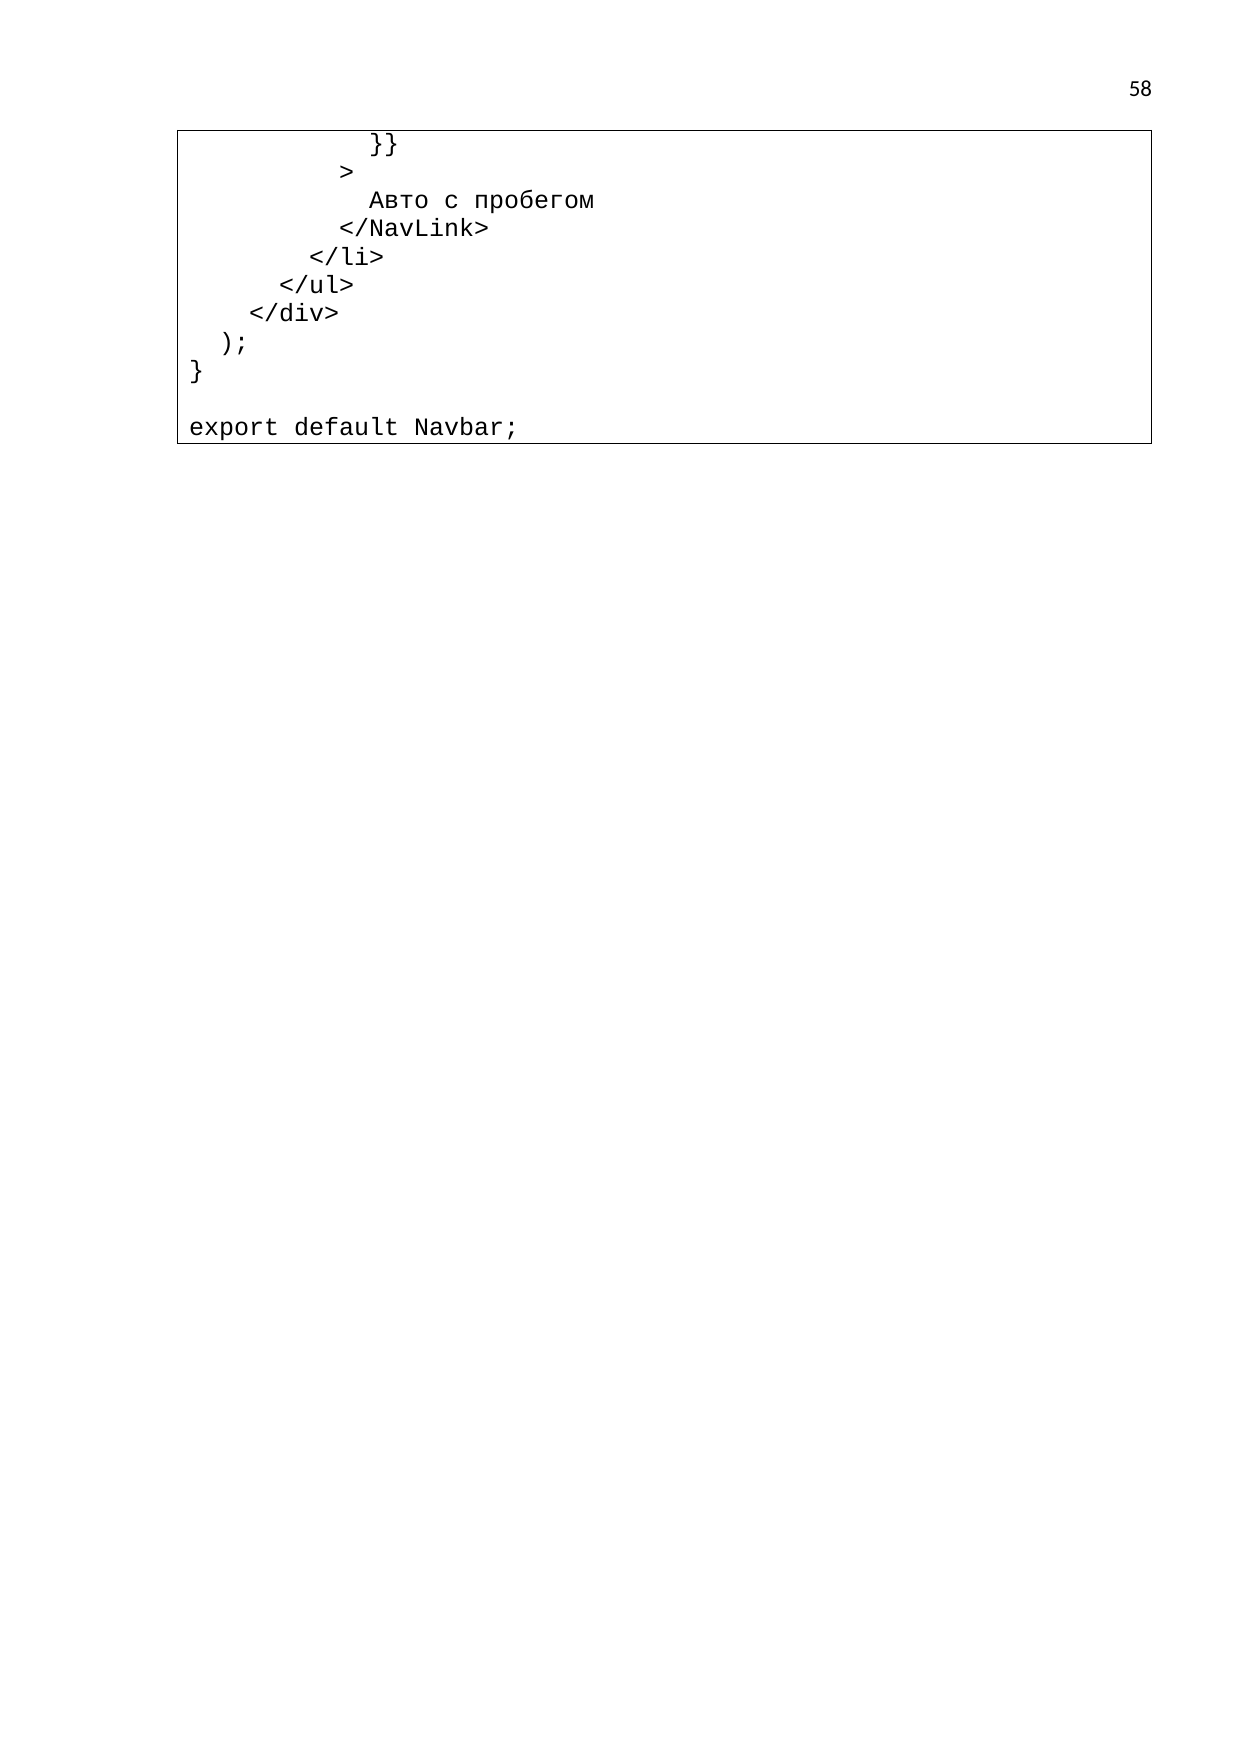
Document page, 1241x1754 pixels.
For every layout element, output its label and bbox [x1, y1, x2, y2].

table_header [178, 131, 1151, 442]
